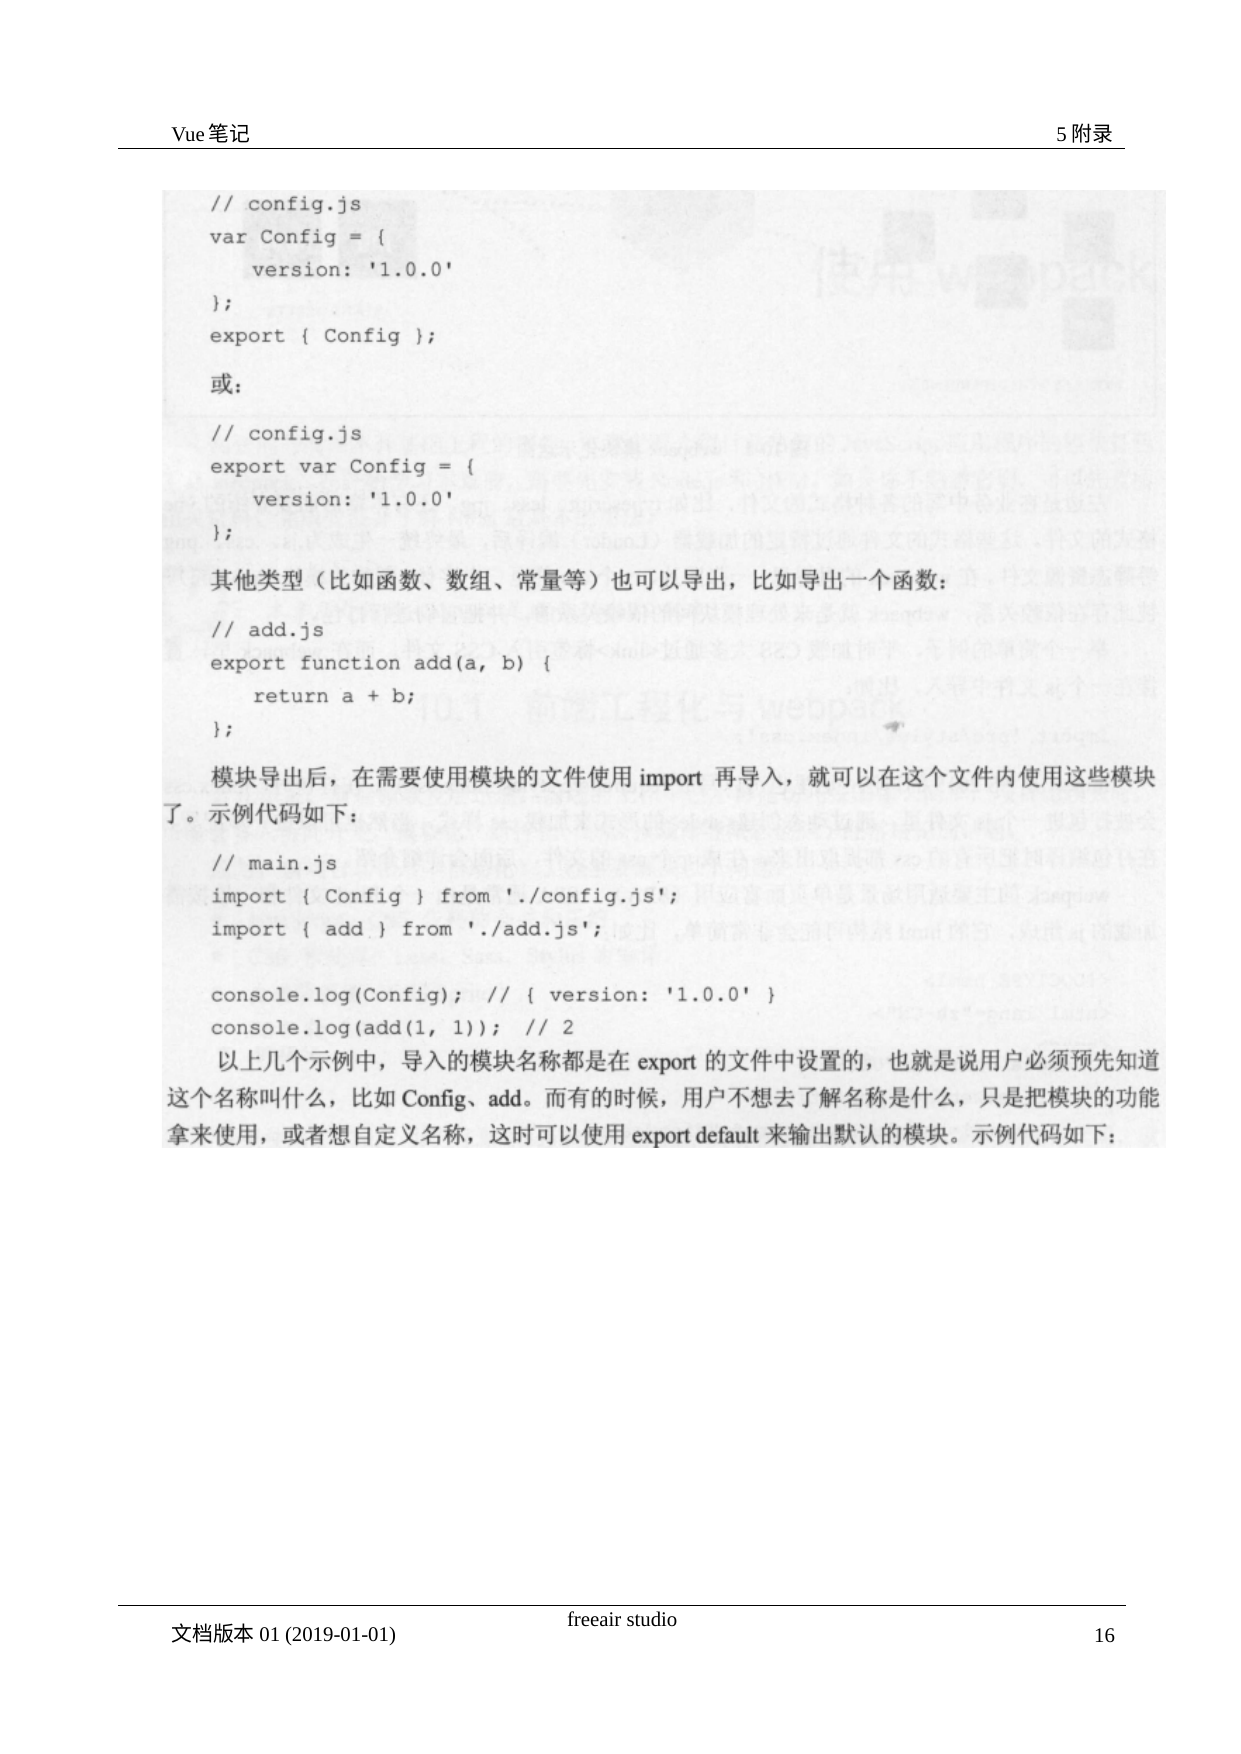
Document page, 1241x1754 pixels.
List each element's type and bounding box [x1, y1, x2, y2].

picture [161, 190, 1166, 1148]
